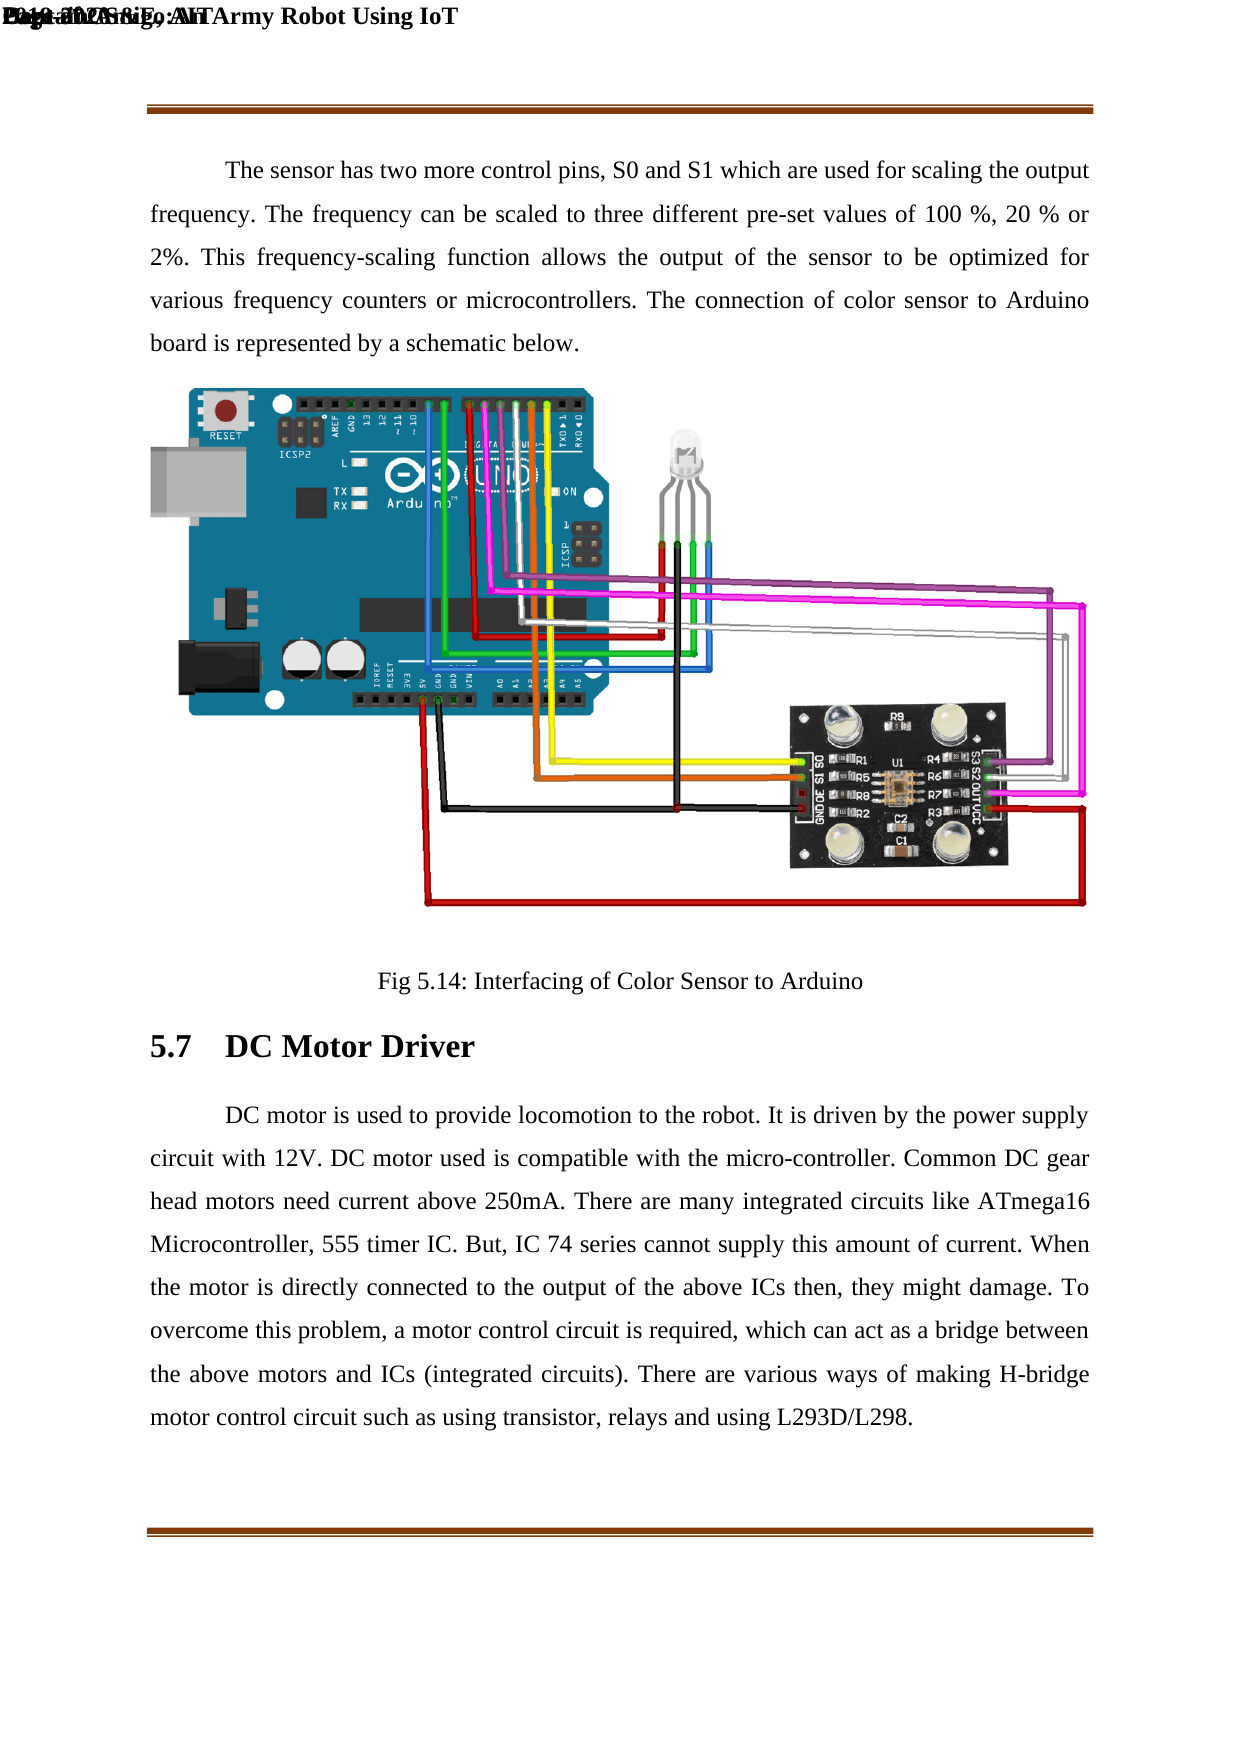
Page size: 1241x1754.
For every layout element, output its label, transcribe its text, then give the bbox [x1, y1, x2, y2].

text The sensor has two more control pins, S0 and S1 which are used for scaling the output frequency. The frequency can be scaled to three different pre-set values of 100 %, 20 % or 2%. This frequency-scaling function allows the output of the sensor to be optimized for various frequency counters or microcontrollers. The connection of color sensor to Arduino board is represented by a schematic below. [150, 156, 1090, 357]
subtitle DC Motor Driver [150, 1026, 1201, 1064]
picture [150, 388, 1089, 937]
text DC motor is used to provide locomotion to the robot. It is driven by the power supply circuit with 12V. DC motor used is compatible with the micro-controller. Common DC gear head motors need current above 250mA. There are many integrated circuits like ATmega16 Microcontroller, 555 timer IC. But, IC 74 series cannot supply this amount of current. When the motor is directly connected to the output of the above ICs then, they might damage. To overcome this problem, a motor control circuit is required, which can act as a bridge between the above motors and ICs (integrated circuits). There are various ways of making H-bridge motor control circuit such as using transistor, relays and using L293D/L298. [150, 1100, 1091, 1431]
text Fig 5.14: Interfacing of Color Sensor to Arduino [79, 966, 1161, 995]
